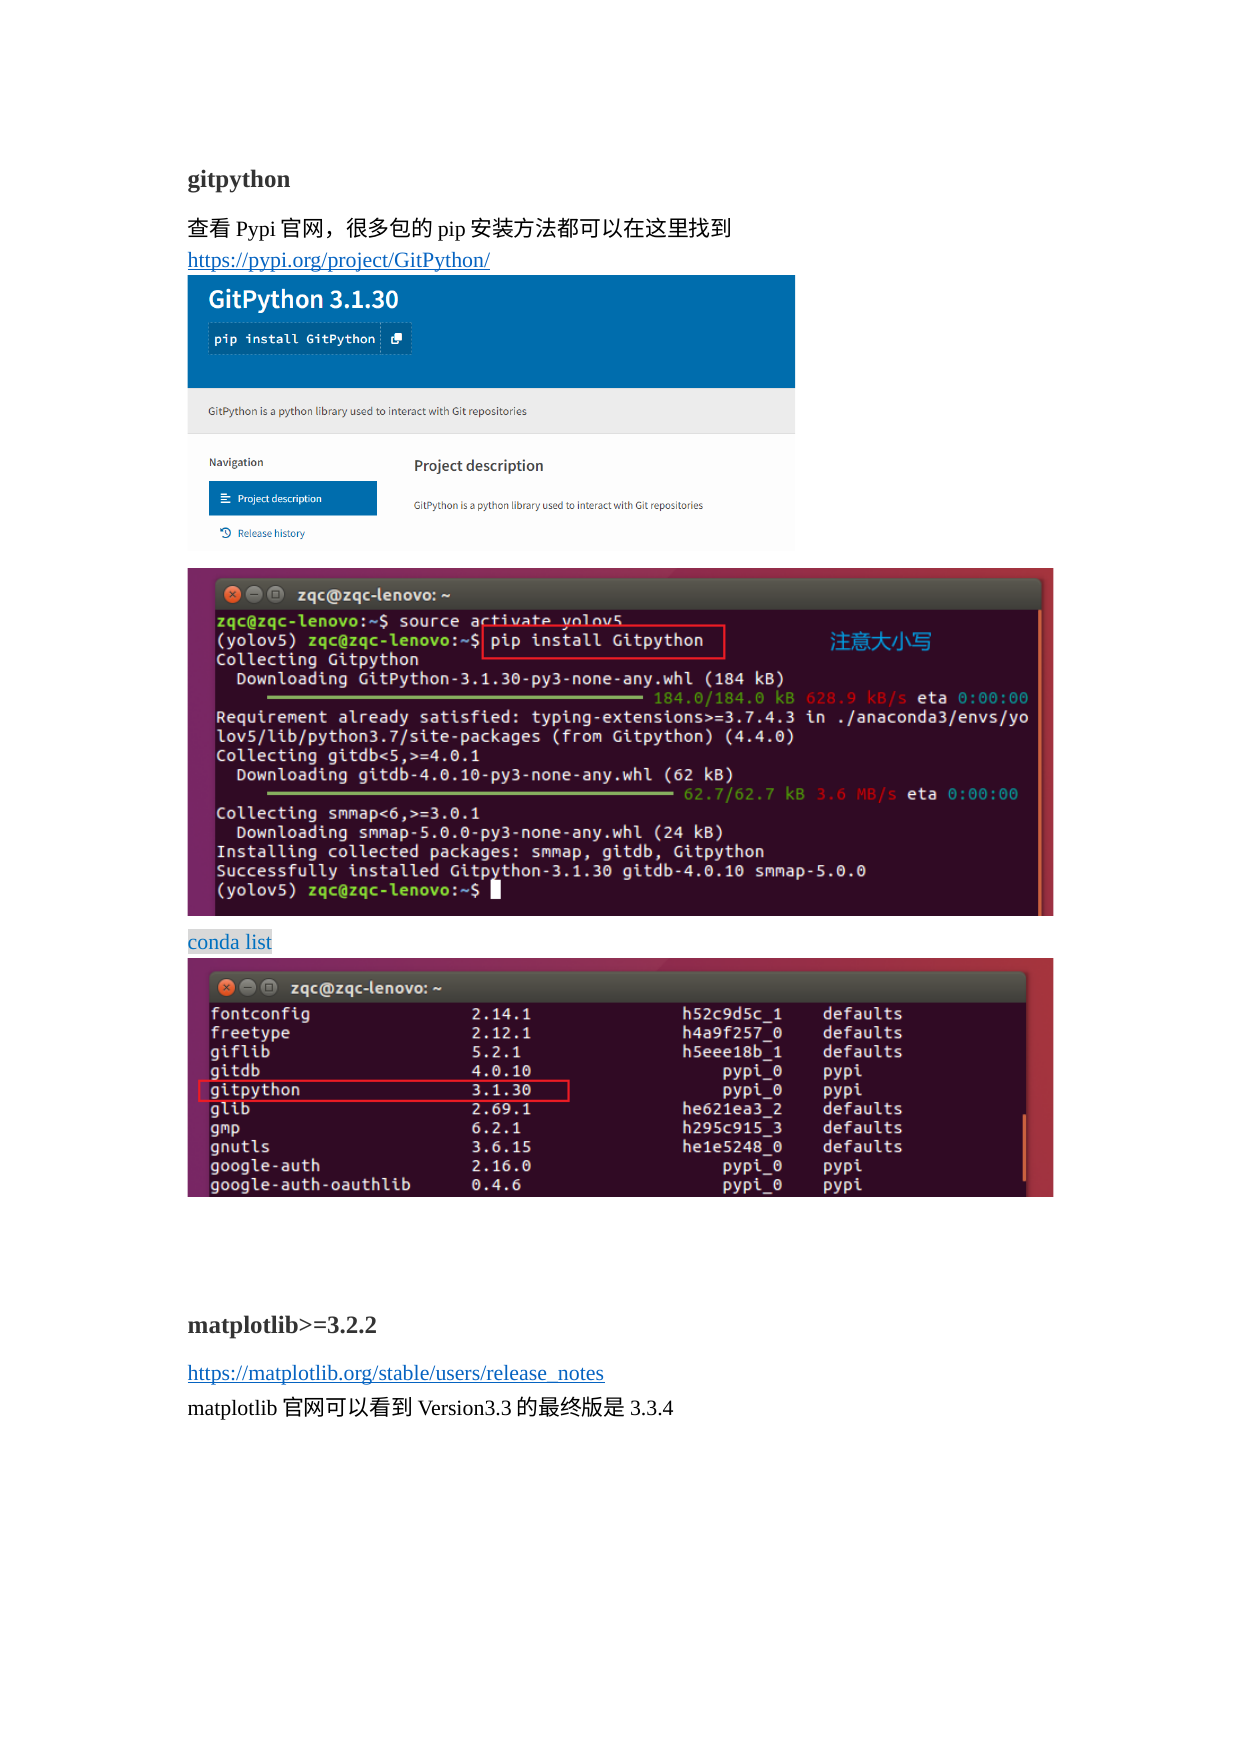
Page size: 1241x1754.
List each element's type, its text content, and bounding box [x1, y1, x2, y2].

subtitle gitpython [187, 162, 1053, 194]
text 查看Pypi官网，很多包的pip安装方法都可以在这里找到 [187, 211, 1053, 243]
subtitle matplotlib>=3.2.2 [187, 1308, 1053, 1341]
text https://pypi.org/project/GitPython/ [187, 243, 1053, 276]
text conda list [187, 926, 1053, 958]
picture [187, 958, 1054, 1197]
text matplotlib官网可以看到Version3.3的最终版是3.3.4 [187, 1389, 1053, 1422]
picture [187, 568, 1054, 916]
text https://matplotlib.org/stable/users/release_notes [187, 1357, 1053, 1389]
picture [187, 275, 796, 551]
